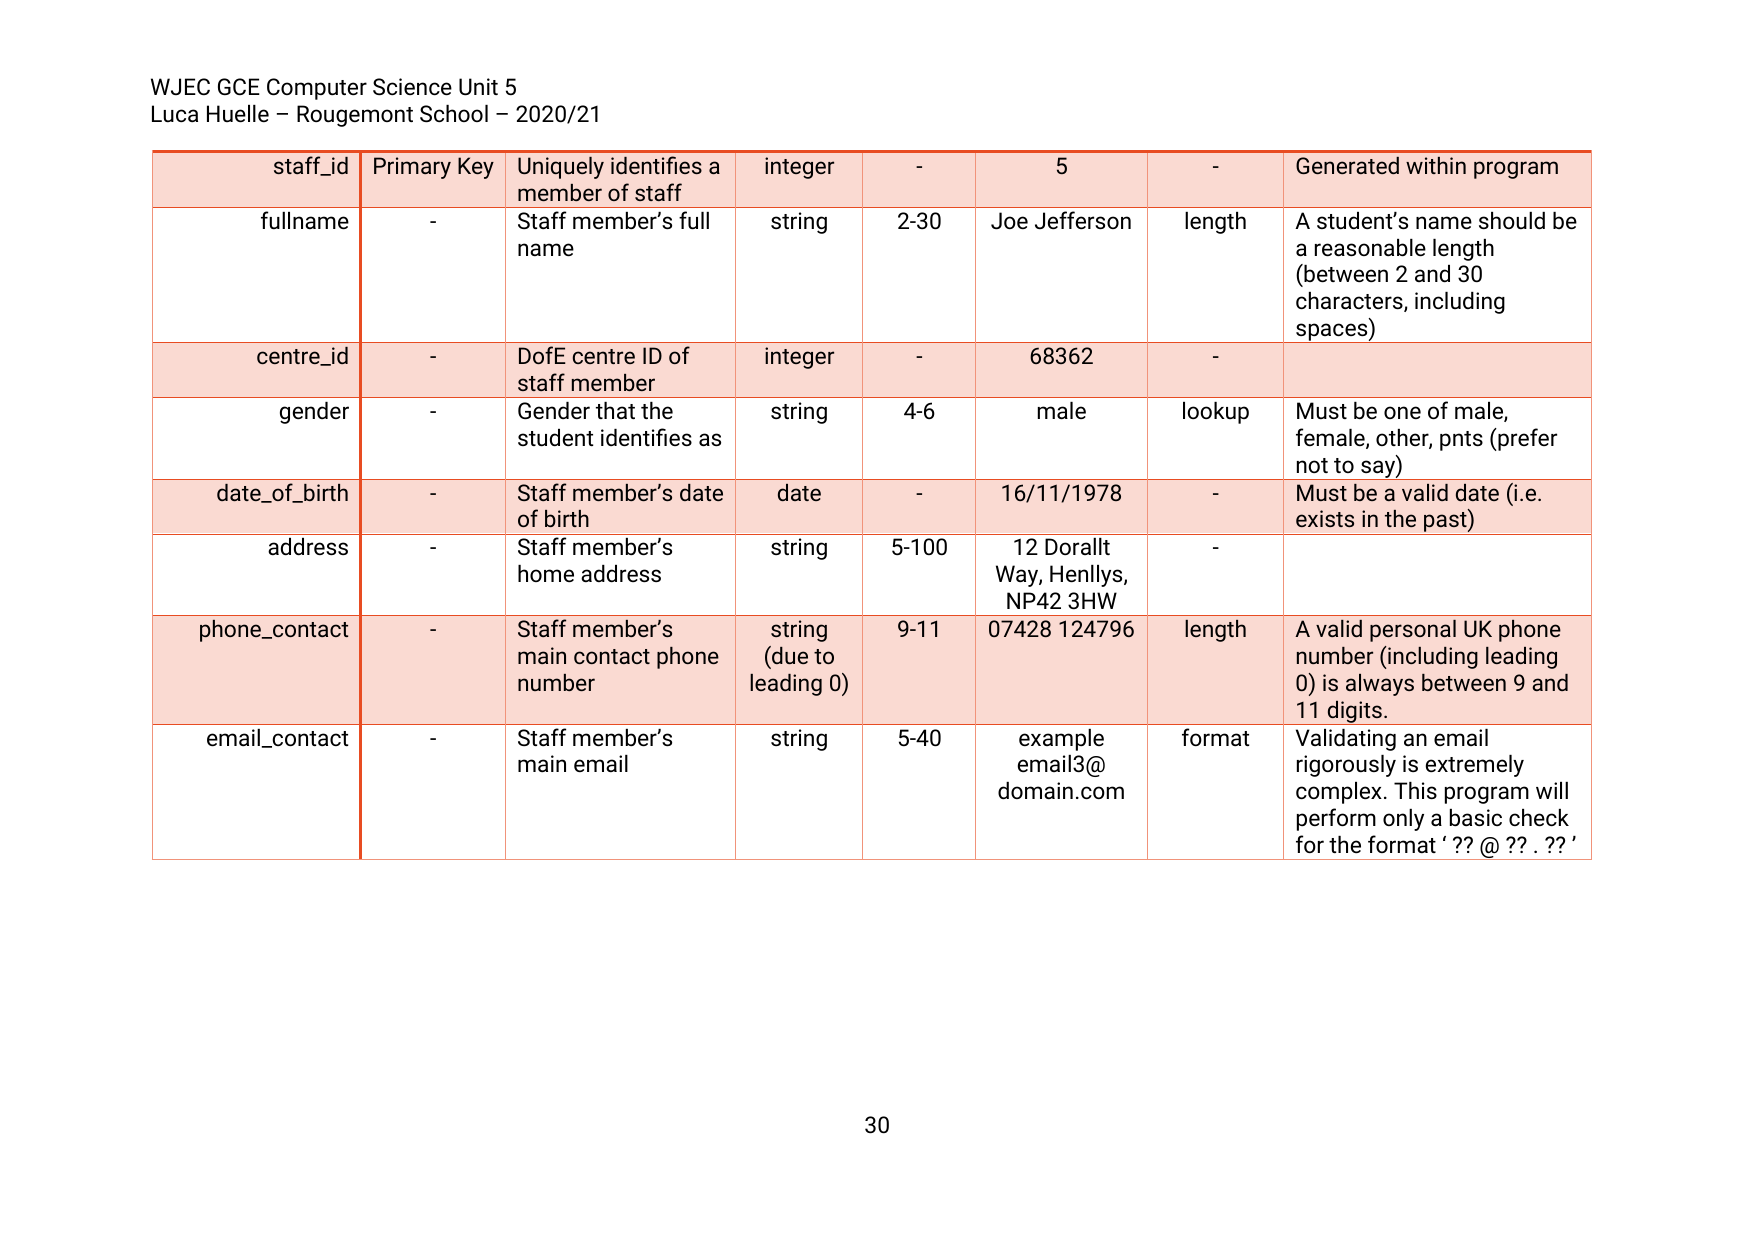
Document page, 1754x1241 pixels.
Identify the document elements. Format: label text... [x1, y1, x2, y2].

table_cell Staff member’s full name [506, 208, 735, 342]
table_cell 5 [976, 153, 1147, 207]
table_cell 2-30 [863, 208, 975, 342]
table_cell Validating an email rigorously is extremely complex. This program will perform only a basic check for the format ‘ ?? @ ?? . ?? ’ [1284, 725, 1591, 859]
table_cell gender [153, 398, 359, 479]
table_cell length [1148, 616, 1283, 724]
table_cell - [1148, 480, 1283, 533]
table_cell lookup [1148, 398, 1283, 479]
table_cell format [1148, 725, 1283, 859]
table_cell - [362, 208, 505, 342]
table_cell fullname [153, 208, 359, 342]
table_cell Staff member’s main contact phone number [506, 616, 735, 724]
table_cell centre_id [153, 343, 359, 397]
table_cell integer [736, 153, 862, 207]
table_cell 4-6 [863, 398, 975, 479]
table_cell 5-100 [863, 535, 975, 615]
table_cell - [362, 535, 505, 615]
table_cell date [736, 480, 862, 533]
table_cell Staff member’s date of birth [506, 480, 735, 533]
table_cell 12 Dorallt Way, Henllys, NP42 3HW [976, 535, 1147, 615]
table_cell 9-11 [863, 616, 975, 724]
table_cell Staff member’s main email [506, 725, 735, 859]
table_cell A student’s name should be a reasonable length (between 2 and 30 characters, including spaces) [1284, 208, 1591, 342]
table_cell Must be one of male, female, other, pnts (prefer not to say) [1284, 398, 1591, 479]
table_cell 68362 [976, 343, 1147, 397]
table_cell email_contact [153, 725, 359, 859]
table_cell length [1148, 208, 1283, 342]
table_cell Gender that the student identifies as [506, 398, 735, 479]
table_cell - [362, 398, 505, 479]
table_cell DofE centre ID of staff member [506, 343, 735, 397]
table_cell date_of_birth [153, 480, 359, 533]
table_cell string (due to leading 0) [736, 616, 862, 724]
table_cell 5-40 [863, 725, 975, 859]
table_cell string [736, 208, 862, 342]
table_cell Staff member’s home address [506, 535, 735, 615]
table_cell Joe Jefferson [976, 208, 1147, 342]
table_cell - [863, 343, 975, 397]
table_cell - [362, 480, 505, 533]
table_cell 16/11/1978 [976, 480, 1147, 533]
table_cell A valid personal UK phone number (including leading 0) is always between 9 and 11 digits. [1284, 616, 1591, 724]
table_cell - [863, 480, 975, 533]
table_cell staff_id [153, 153, 359, 207]
table_cell [1284, 343, 1591, 397]
table_cell - [863, 153, 975, 207]
table_cell string [736, 725, 862, 859]
table_cell integer [736, 343, 862, 397]
table_cell - [362, 343, 505, 397]
table_cell - [362, 616, 505, 724]
table_cell - [1148, 343, 1283, 397]
table_cell string [736, 398, 862, 479]
table_cell Must be a valid date (i.e. exists in the past) [1284, 480, 1591, 533]
table_cell - [1148, 535, 1283, 615]
table_cell Generated within program [1284, 153, 1591, 207]
table_cell male [976, 398, 1147, 479]
table_cell string [736, 535, 862, 615]
table_cell address [153, 535, 359, 615]
table_cell Primary Key [362, 153, 505, 207]
table_cell Uniquely identifies a member of staff [506, 153, 735, 207]
table_cell - [1148, 153, 1283, 207]
table_cell [1284, 535, 1591, 615]
table_cell example email3@ domain.com [976, 725, 1147, 859]
table_cell 07428 124796 [976, 616, 1147, 724]
table_cell phone_contact [153, 616, 359, 724]
table_cell - [362, 725, 505, 859]
